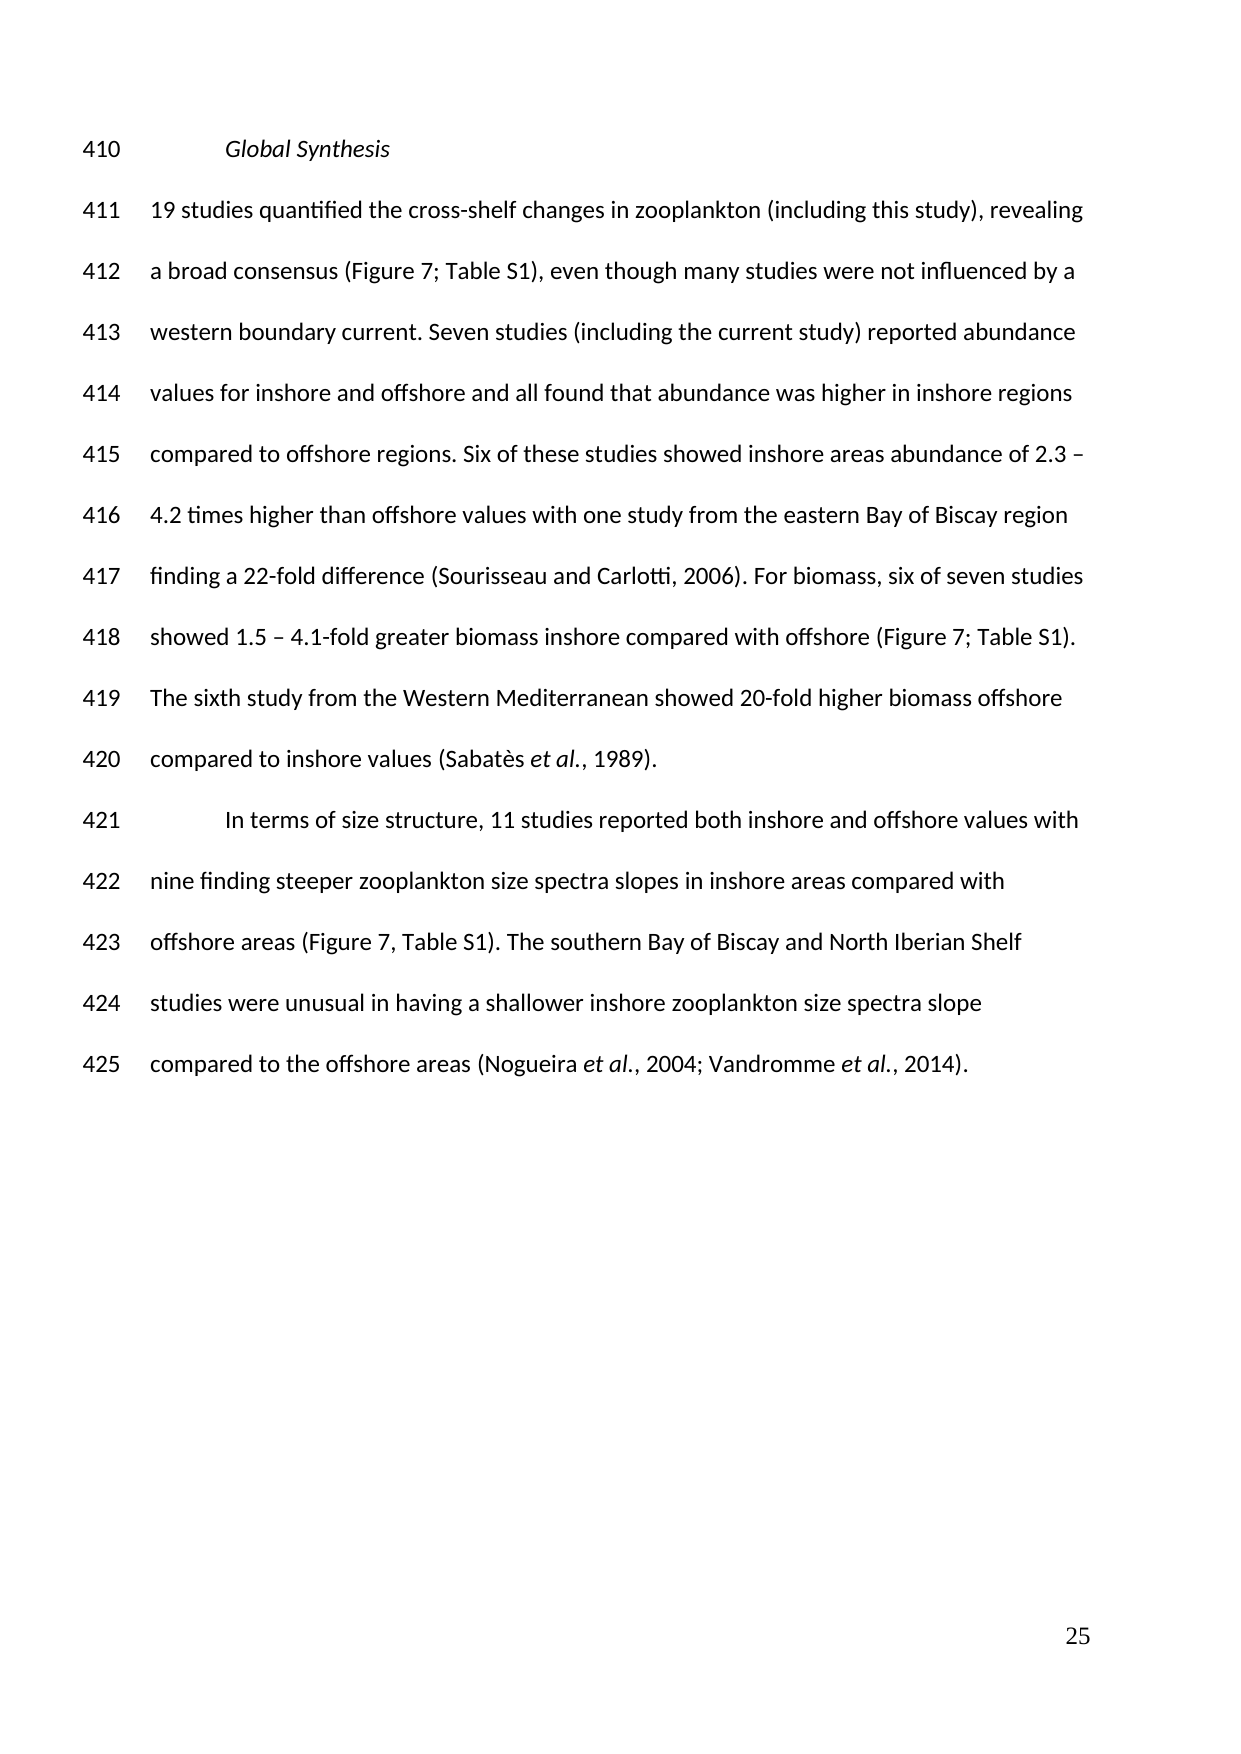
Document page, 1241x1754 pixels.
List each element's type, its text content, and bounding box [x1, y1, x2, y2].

text Global Synthesis [150, 133, 1090, 163]
text In terms of size structure, 11 studies reported both inshore and offshore values with nine finding steeper zooplankton size spectra slopes in inshore areas compared with offshore areas (Figure 7, Table S1). The southern Bay of Biscay and North Iberian Shelf studies were unusual in having a shallower inshore zooplankton size spectra slope compared to the offshore areas (Nogueira et al., 2004; Vandromme et al., 2014). [150, 804, 1090, 1079]
text 19 studies quantified the cross-shelf changes in zooplankton (including this study), revealing a broad consensus (Figure 7; Table S1), even though many studies were not influenced by a western boundary current. Seven studies (including the current study) reported abundance values for inshore and offshore and all found that abundance was higher in inshore regions compared to offshore regions. Six of these studies showed inshore areas abundance of 2.3 – 4.2 times higher than offshore values with one study from the eastern Bay of Biscay region finding a 22-fold difference (Sourisseau and Carlotti, 2006). For biomass, six of seven studies showed 1.5 – 4.1-fold greater biomass inshore compared with offshore (Figure 7; Table S1). The sixth study from the Western Mediterranean showed 20-fold higher biomass offshore compared to inshore values (Sabatès et al., 1989). [150, 194, 1090, 774]
